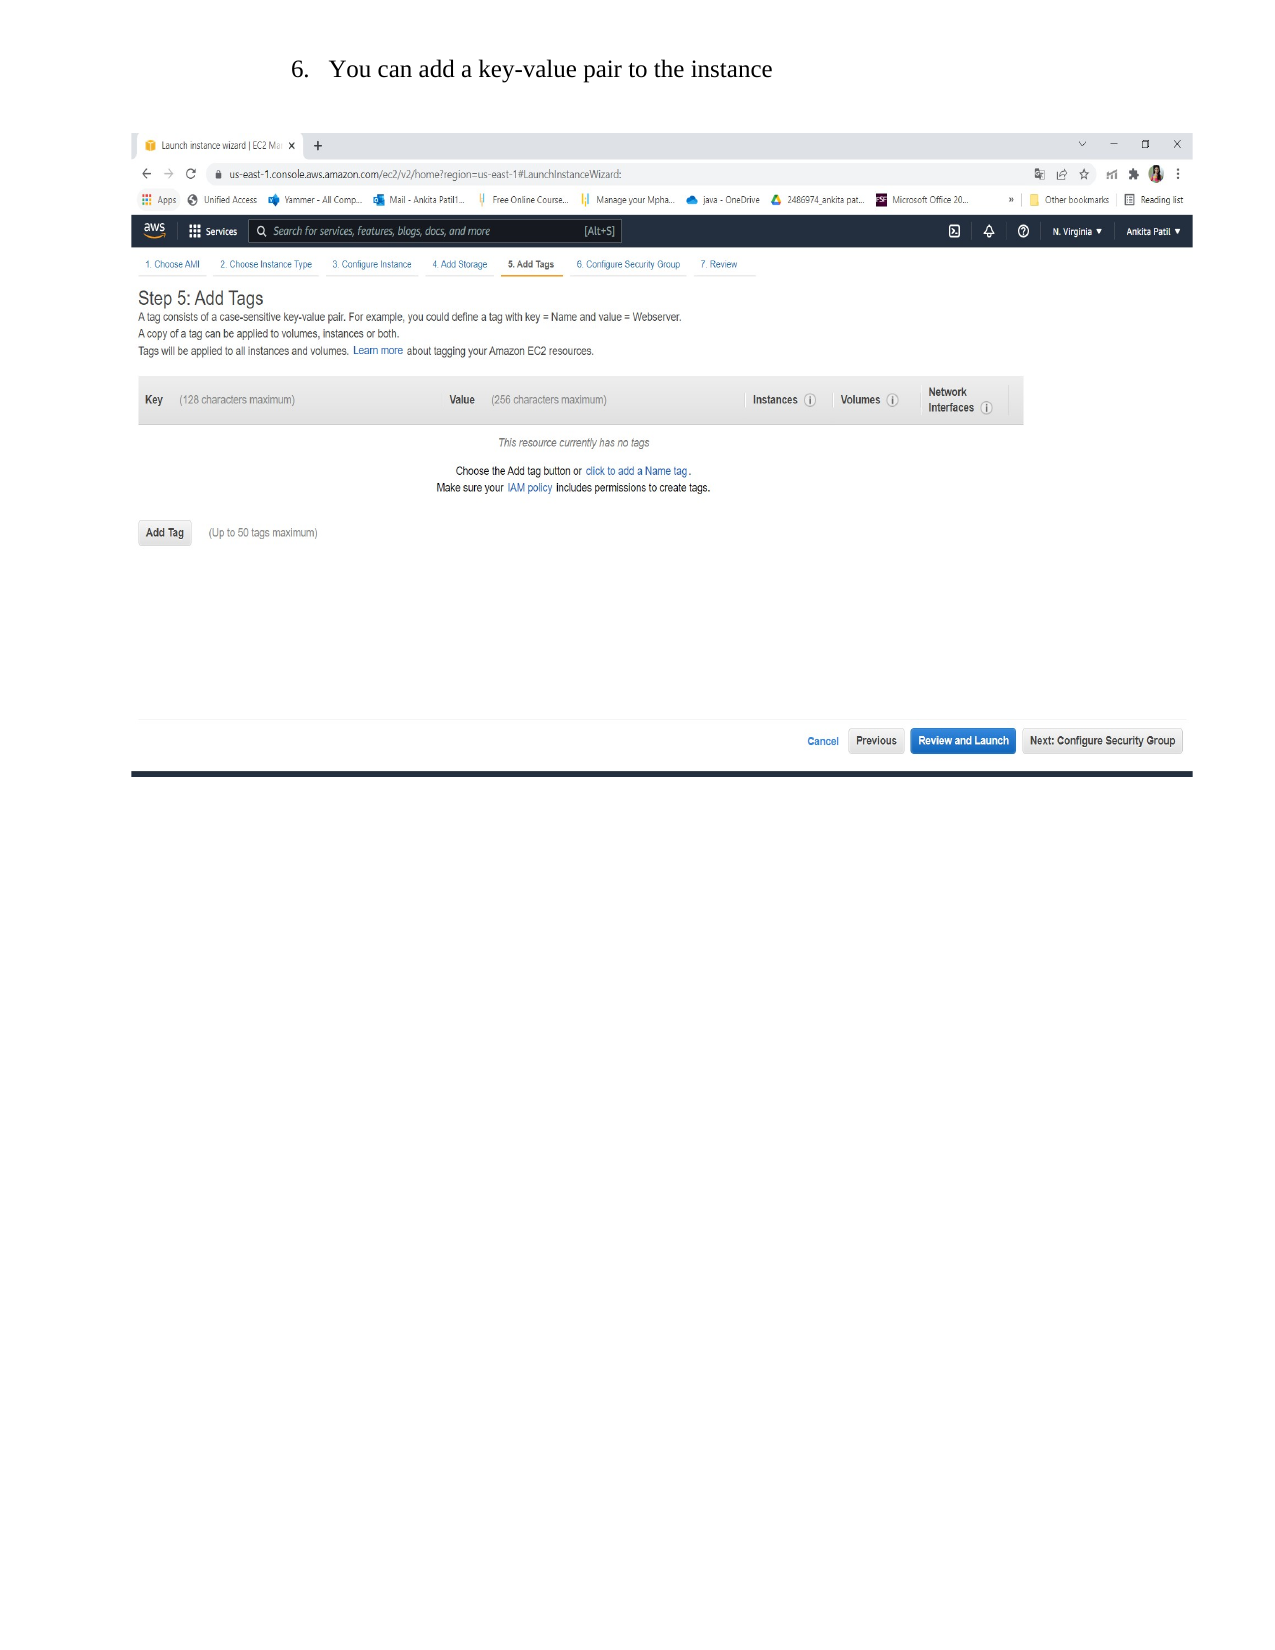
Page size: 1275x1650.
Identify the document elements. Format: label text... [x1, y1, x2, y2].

list You can add a key-value pair to the instance [291, 54, 1233, 83]
picture [131, 133, 1193, 777]
